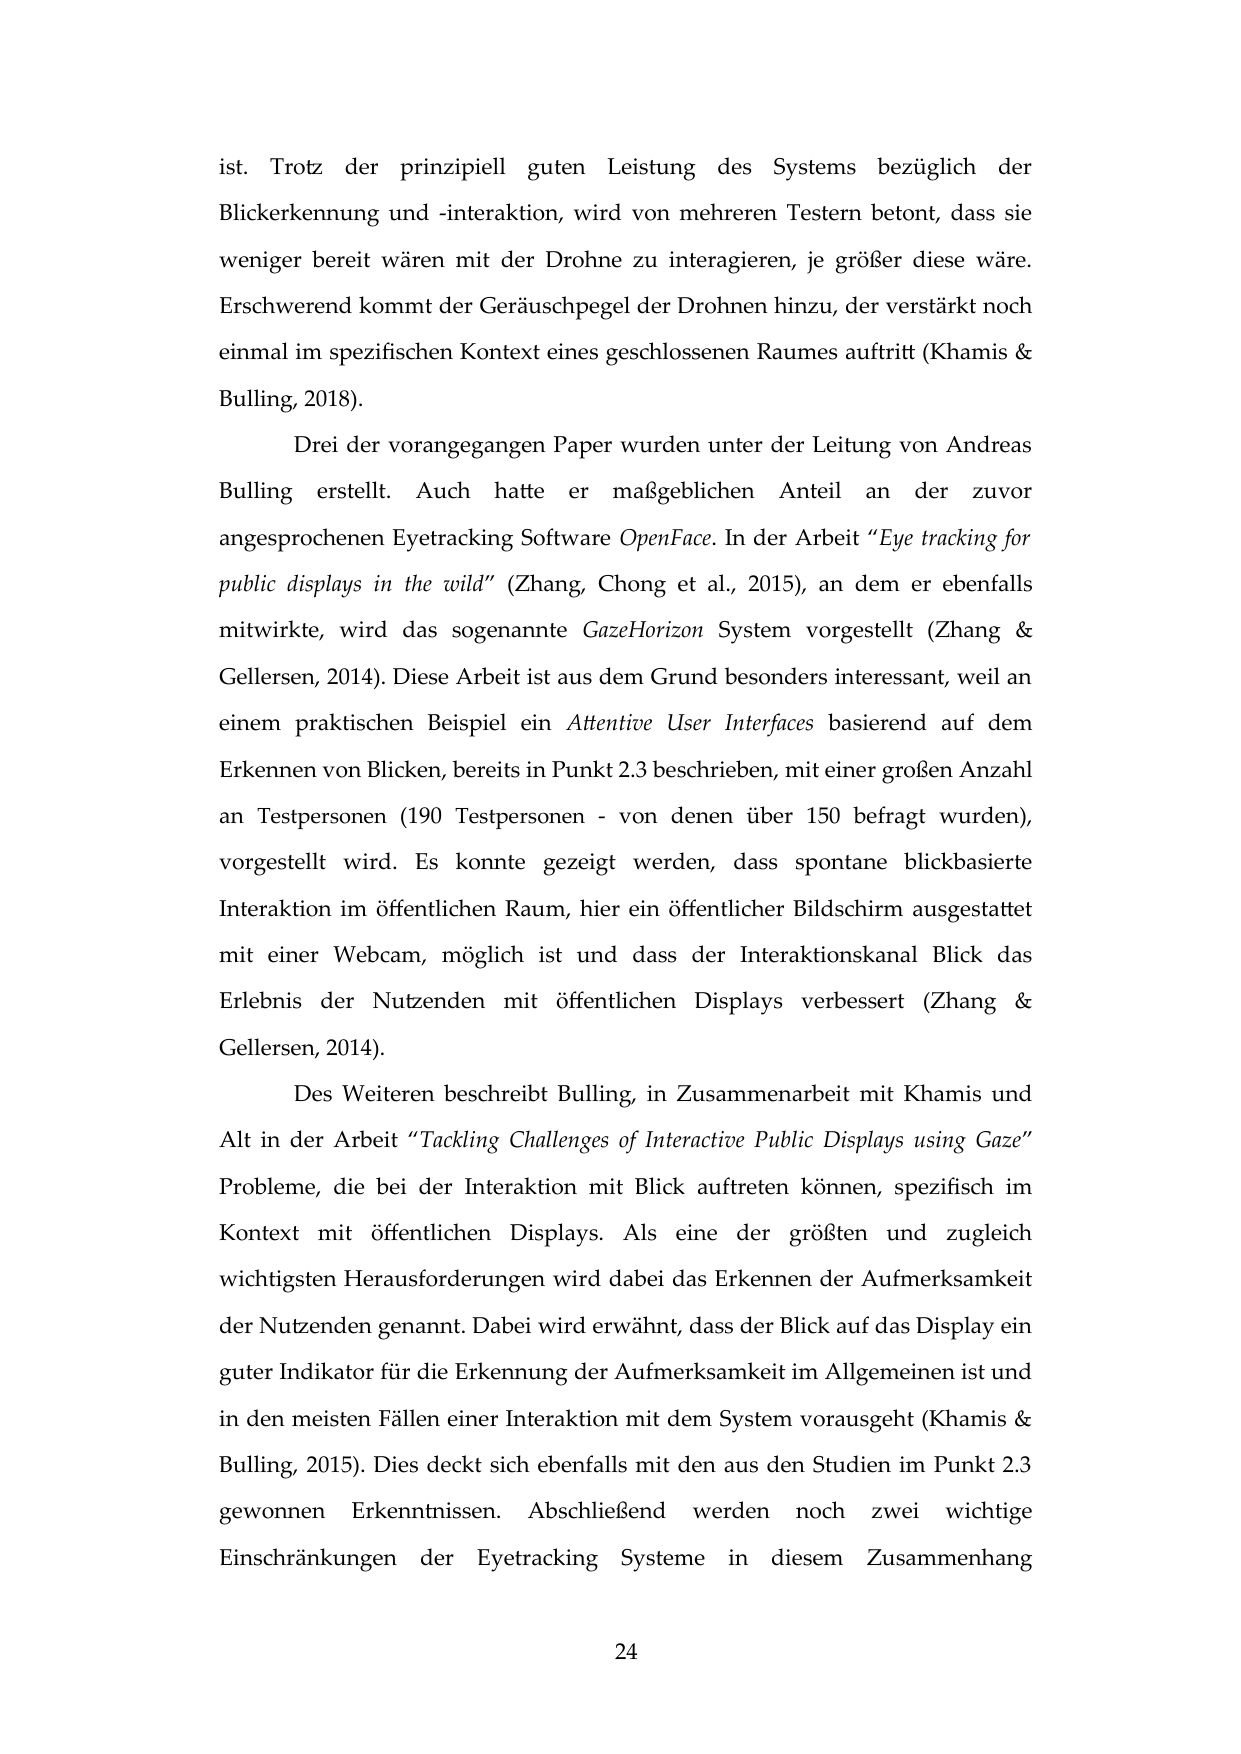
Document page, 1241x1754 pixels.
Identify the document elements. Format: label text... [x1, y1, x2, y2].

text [219, 1077, 1033, 1572]
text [219, 150, 1033, 413]
text Drei der vorangegangen Paper wurden unter der Leitung von Andreas Bulling erstellt. Auch hatte er maßgeblichen Anteil an der zuvor angesprochenen Eyetracking Software OpenFace. In der Arbeit “Eye tracking for public displays in the wild” (Zhang, Chong et al., 2015), an dem er ebenfalls mitwirkte, wird das sogenannte GazeHorizon System vorgestellt (Zhang & Gellersen, 2014). Diese Arbeit ist aus dem Grund besonders interessant, weil an einem praktischen Beispiel ein Attentive User Interfaces basierend auf dem Erkennen von Blicken, bereits in Punkt 2.3 beschrieben, mit einer großen Anzahl an Testpersonen (190 Testpersonen - von denen über 150 befragt wurden), vorgestellt wird. Es konnte gezeigt werden, dass spontane blickbasierte Interaktion im öffentlichen Raum, hier ein öffentlicher Bildschirm ausgestattet mit einer Webcam, möglich ist und dass der Interaktionskanal Blick das Erlebnis der Nutzenden mit öffentlichen Displays verbessert (Zhang & Gellersen, 2014). [219, 428, 1033, 1062]
